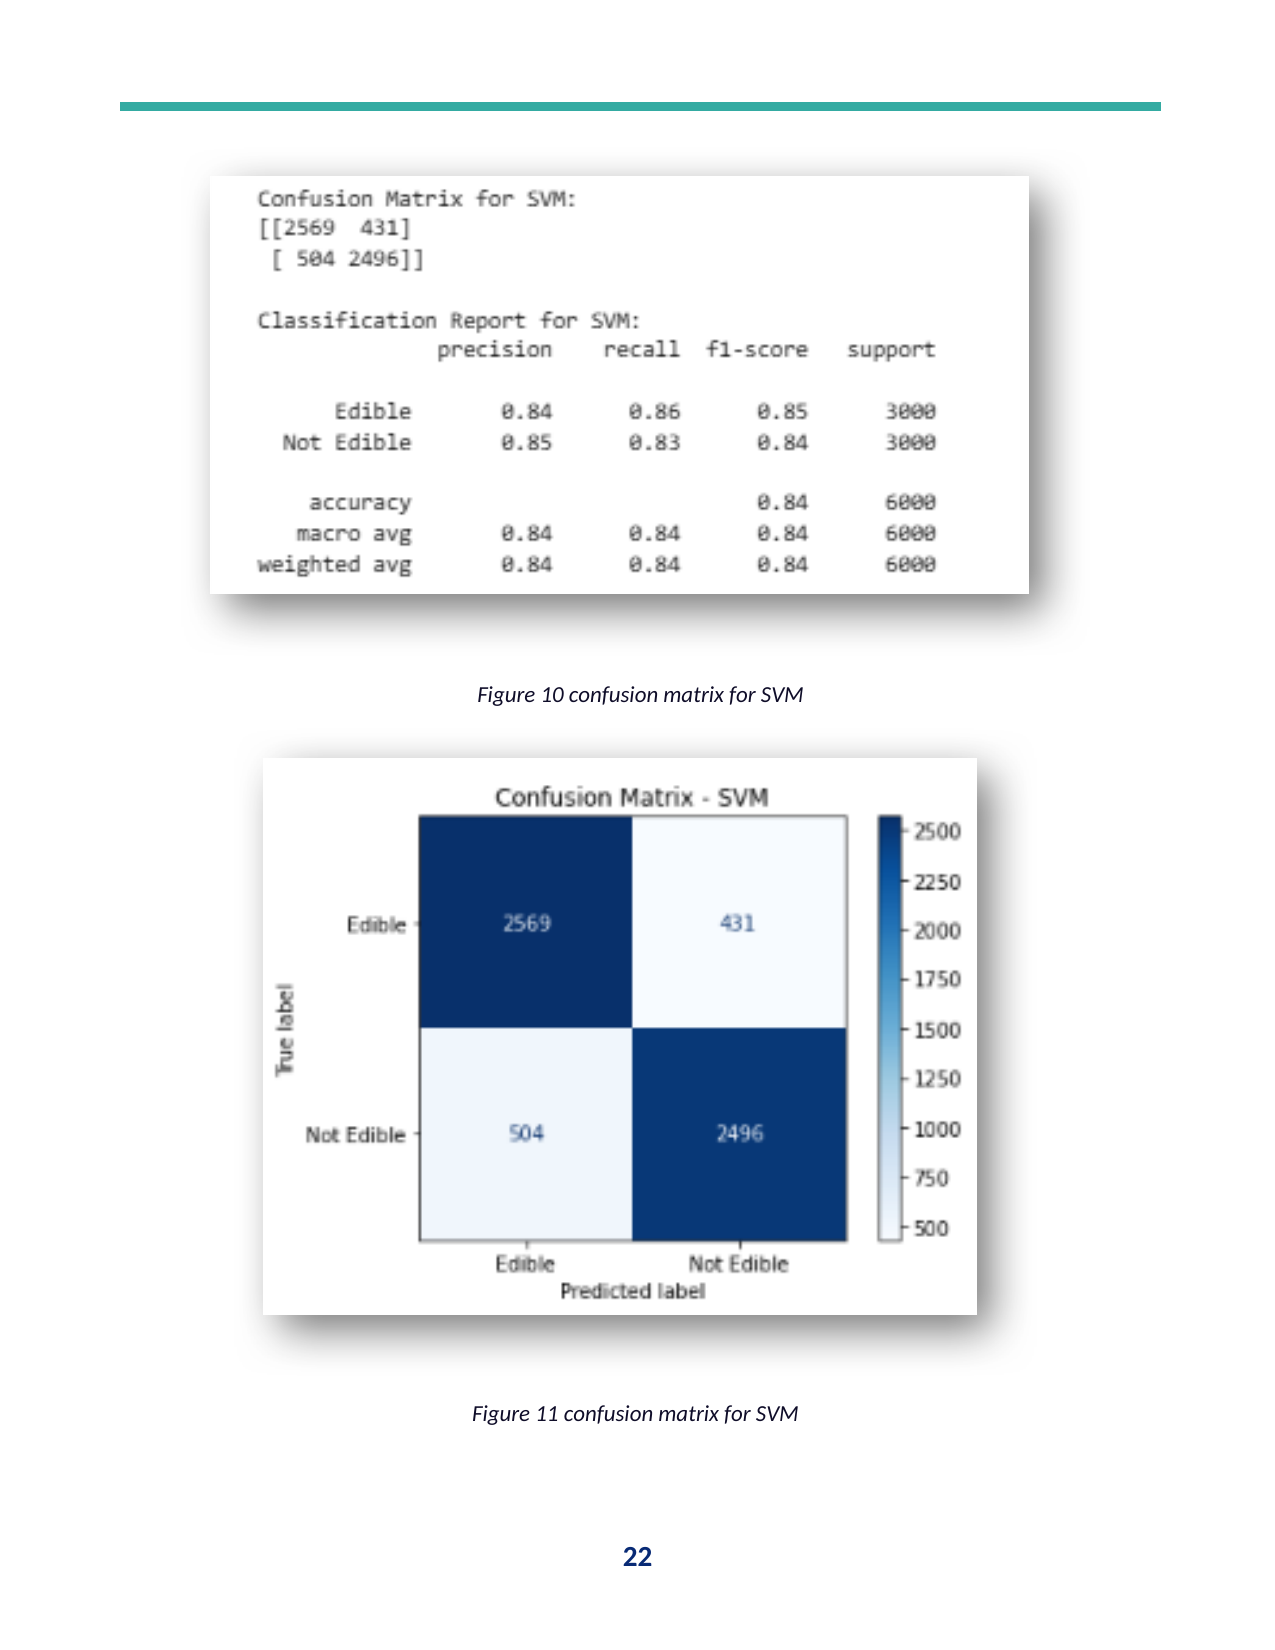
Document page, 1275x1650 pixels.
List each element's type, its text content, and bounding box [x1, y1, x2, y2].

picture [210, 176, 1029, 594]
text Figure 10 confusion matrix for SVM [120, 680, 1155, 708]
picture [263, 758, 977, 1315]
text Figure 11 confusion matrix for SVM [120, 1399, 1155, 1427]
